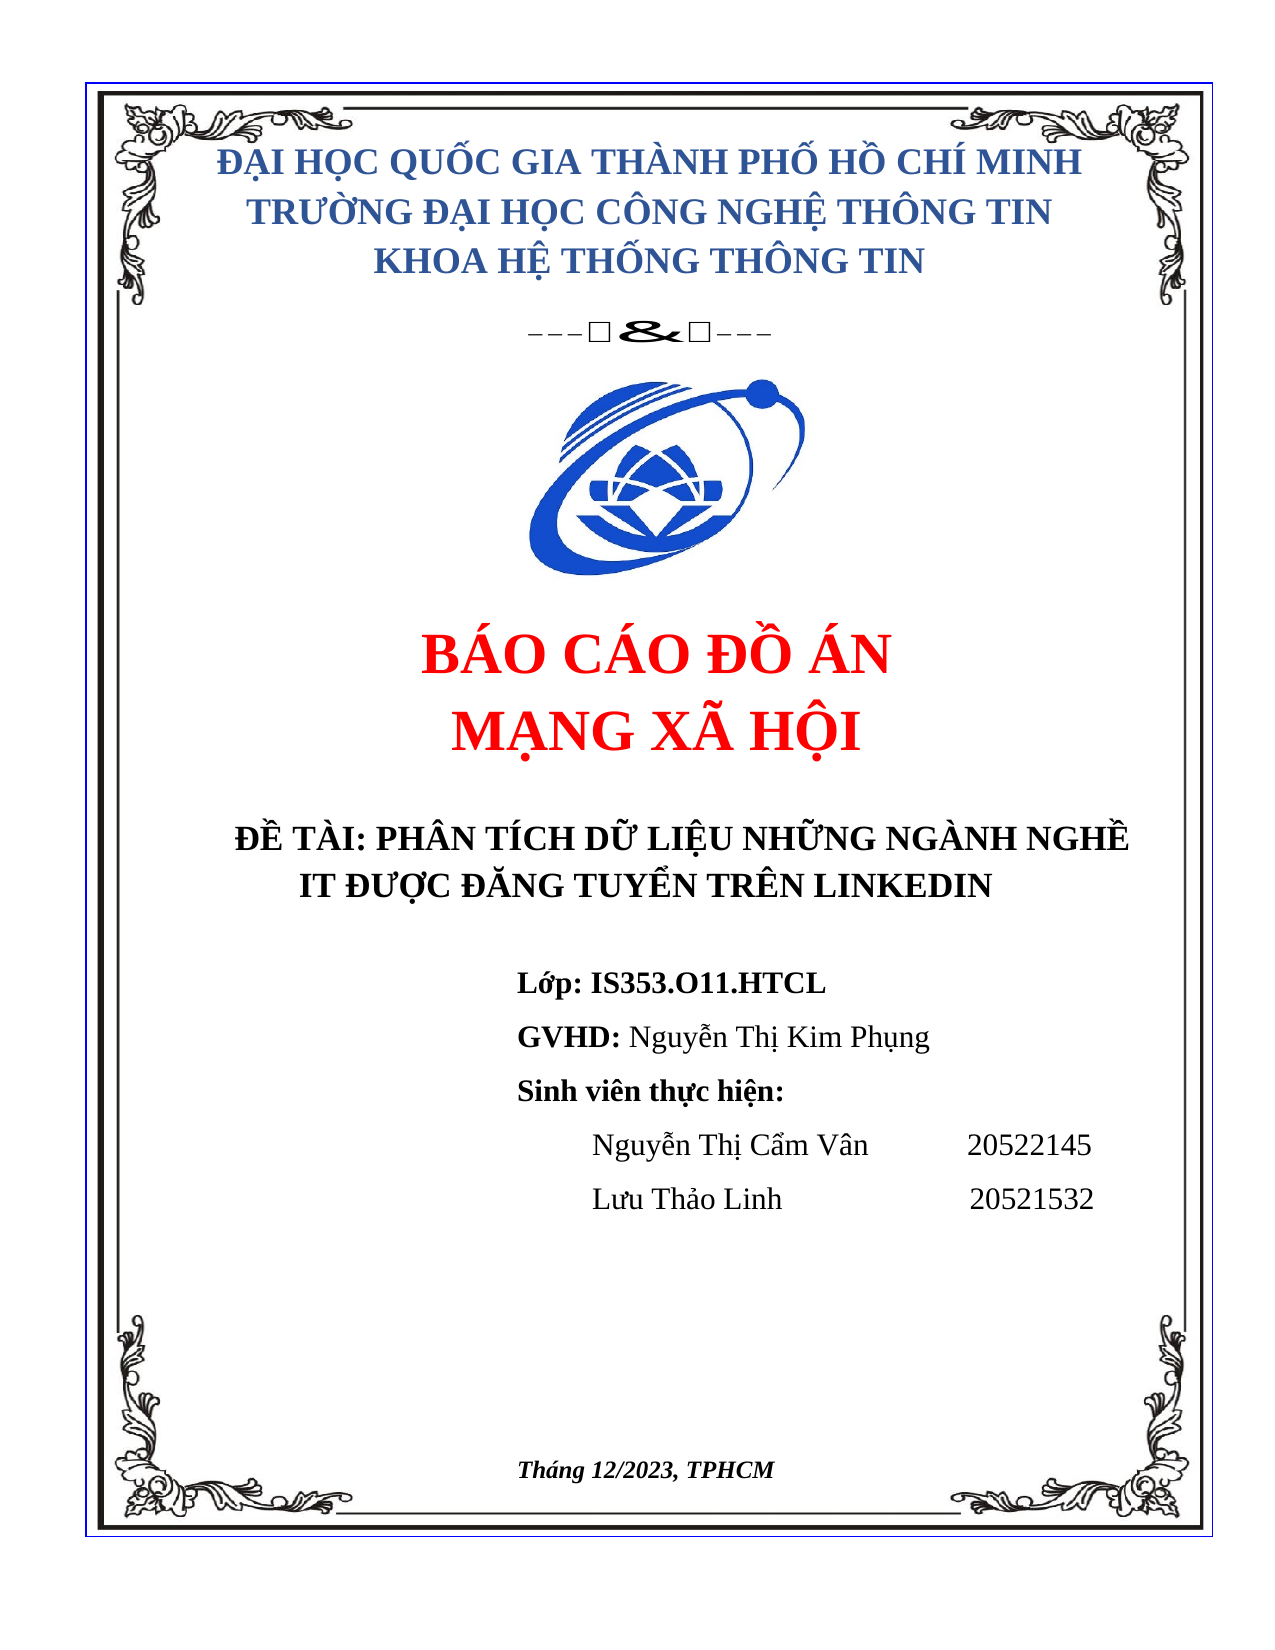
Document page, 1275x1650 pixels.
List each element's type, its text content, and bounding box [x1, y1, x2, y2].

text Tháng 12/2023, TPHCM [442, 1455, 1157, 1484]
text BÁO CÁO ĐỒ ÁN [142, 619, 1157, 686]
picture [97, 91, 1204, 1530]
text Lưu Thảo Linh 20521532 [592, 1180, 1157, 1216]
text MẠNG XÃ HỘI [142, 696, 1157, 763]
text Sinh viên thực hiện: [442, 1072, 1157, 1108]
text Lớp: IS353.O11.HTCL [442, 964, 1157, 1001]
text & [142, 118, 1157, 351]
text GVHD: Nguyễn Thị Kim Phụng [442, 1018, 1157, 1054]
text ĐỀ TÀI: PHÂN TÍCH DỮ LIỆU NHỮNG NGÀNH NGHỀ IT ĐƯỢC ĐĂNG TUYỂN TRÊN LINKEDIN [142, 817, 1149, 905]
text Nguyễn Thị Cẩm Vân 20522145 [592, 1126, 1157, 1162]
